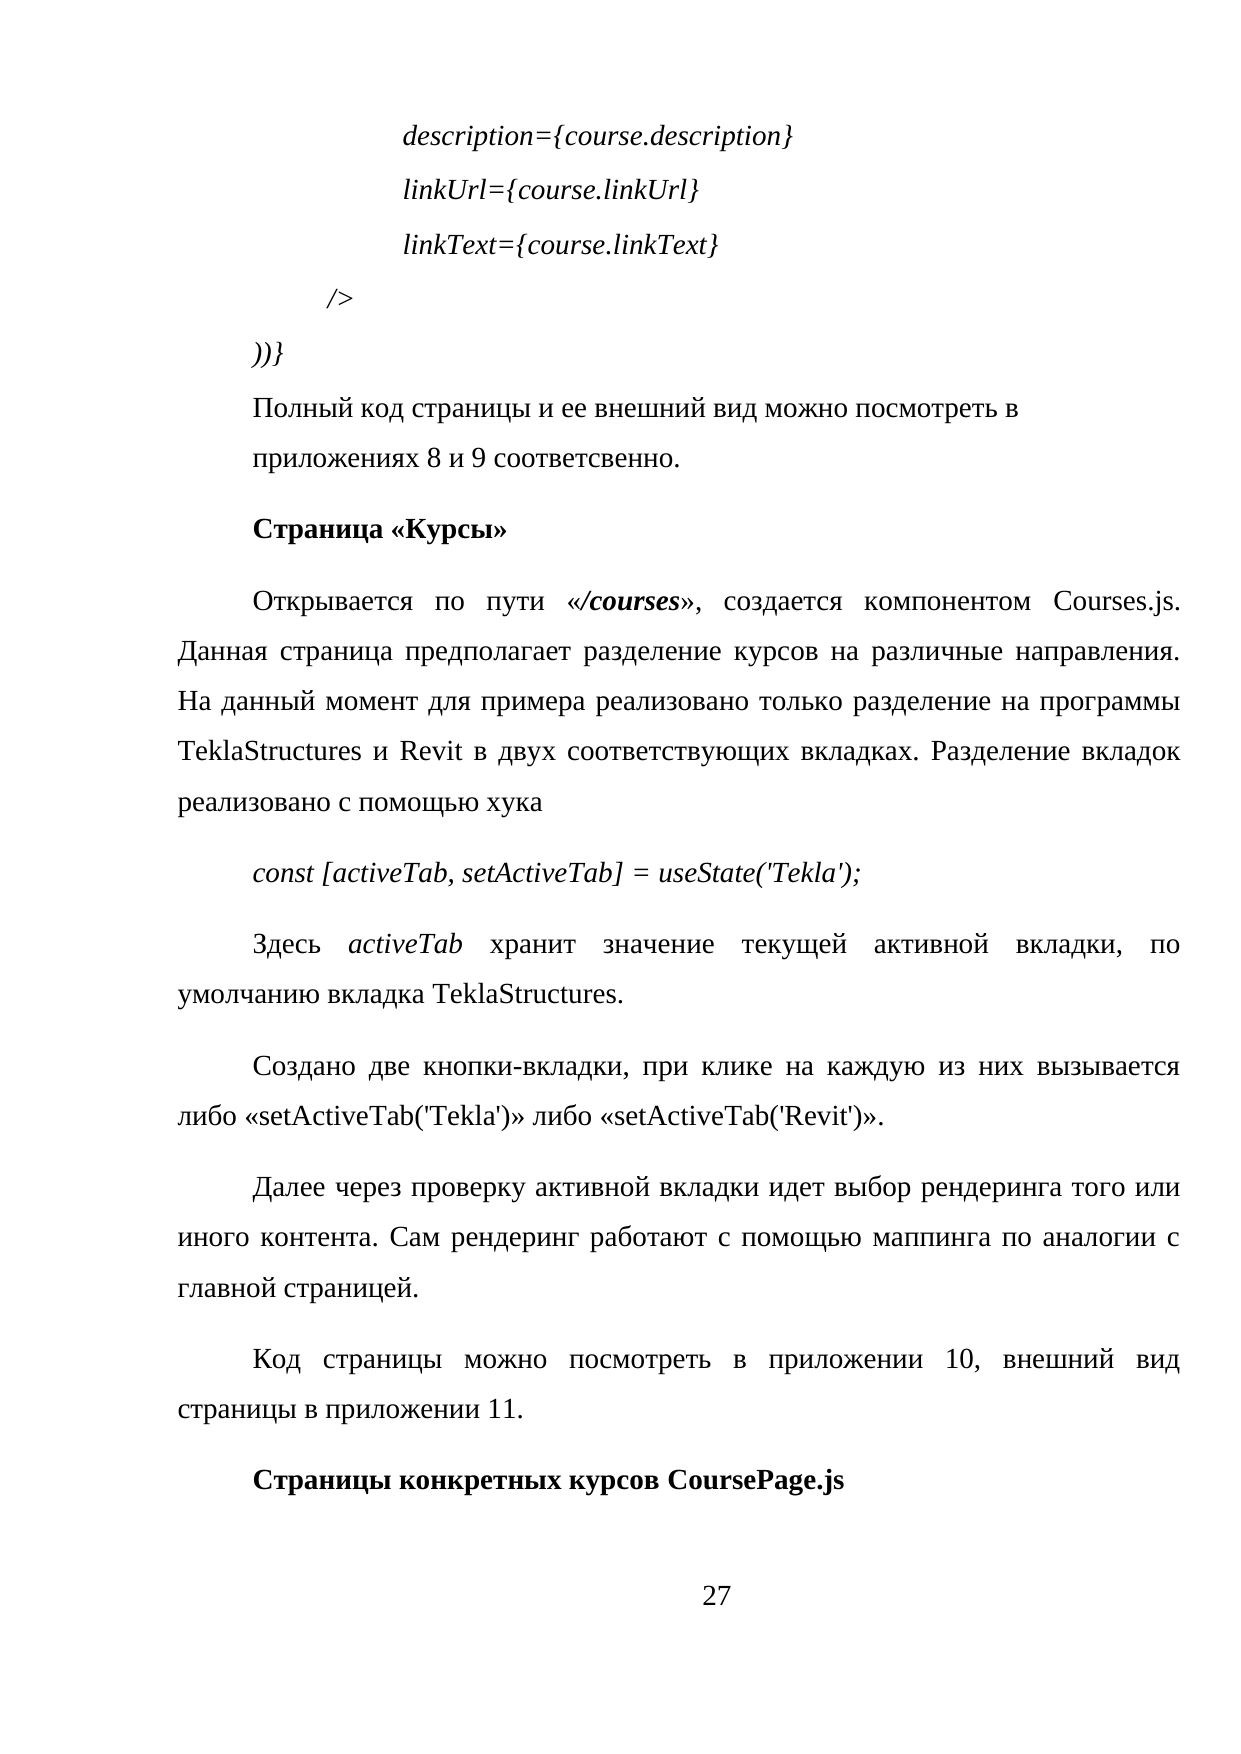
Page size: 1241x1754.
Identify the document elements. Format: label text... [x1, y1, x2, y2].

text Полный код страницы и ее внешний вид можно посмотреть в приложениях 8 и 9 соответсвенно. [252, 390, 1181, 474]
text linkText={course.linkText} [327, 227, 1181, 260]
text Код страницы можно посмотреть в приложении 10, внешний вид страницы в приложении 11. [177, 1341, 1181, 1425]
text linkUrl={course.linkUrl} [327, 172, 1181, 206]
text Здесь activeTab хранит значение текущей активной вкладки, по умолчанию вкладка TeklaStructures. [177, 926, 1181, 1010]
text description={course.description} [327, 118, 1181, 152]
text Страницы конкретных курсов CoursePage.js [252, 1462, 1181, 1496]
text /> [252, 281, 1181, 315]
text Создано две кнопки-вкладки, при клике на каждую из них вызывается либо «setActiveTab('Tekla')» либо «setActiveTab('Revit')». [177, 1048, 1181, 1131]
text Открывается по пути «/courses», создается компонентом Courses.js. Данная страница предполагает разделение курсов на различные направления. На данный момент для примера реализовано только разделение на программы TeklaStructures и Revit в двух соответствующих вкладках. Разделение вкладок реализовано с помощью хука [177, 583, 1181, 817]
text Далее через проверку активной вкладки идет выбор рендеринга того или иного контента. Сам рендеринг работают с помощью маппинга по аналогии с главной страницей. [177, 1169, 1181, 1303]
text ))} [252, 336, 1181, 369]
text Страница «Курсы» [252, 511, 1181, 545]
text const [activeTab, setActiveTab] = useState('Tekla'); [177, 855, 1181, 888]
